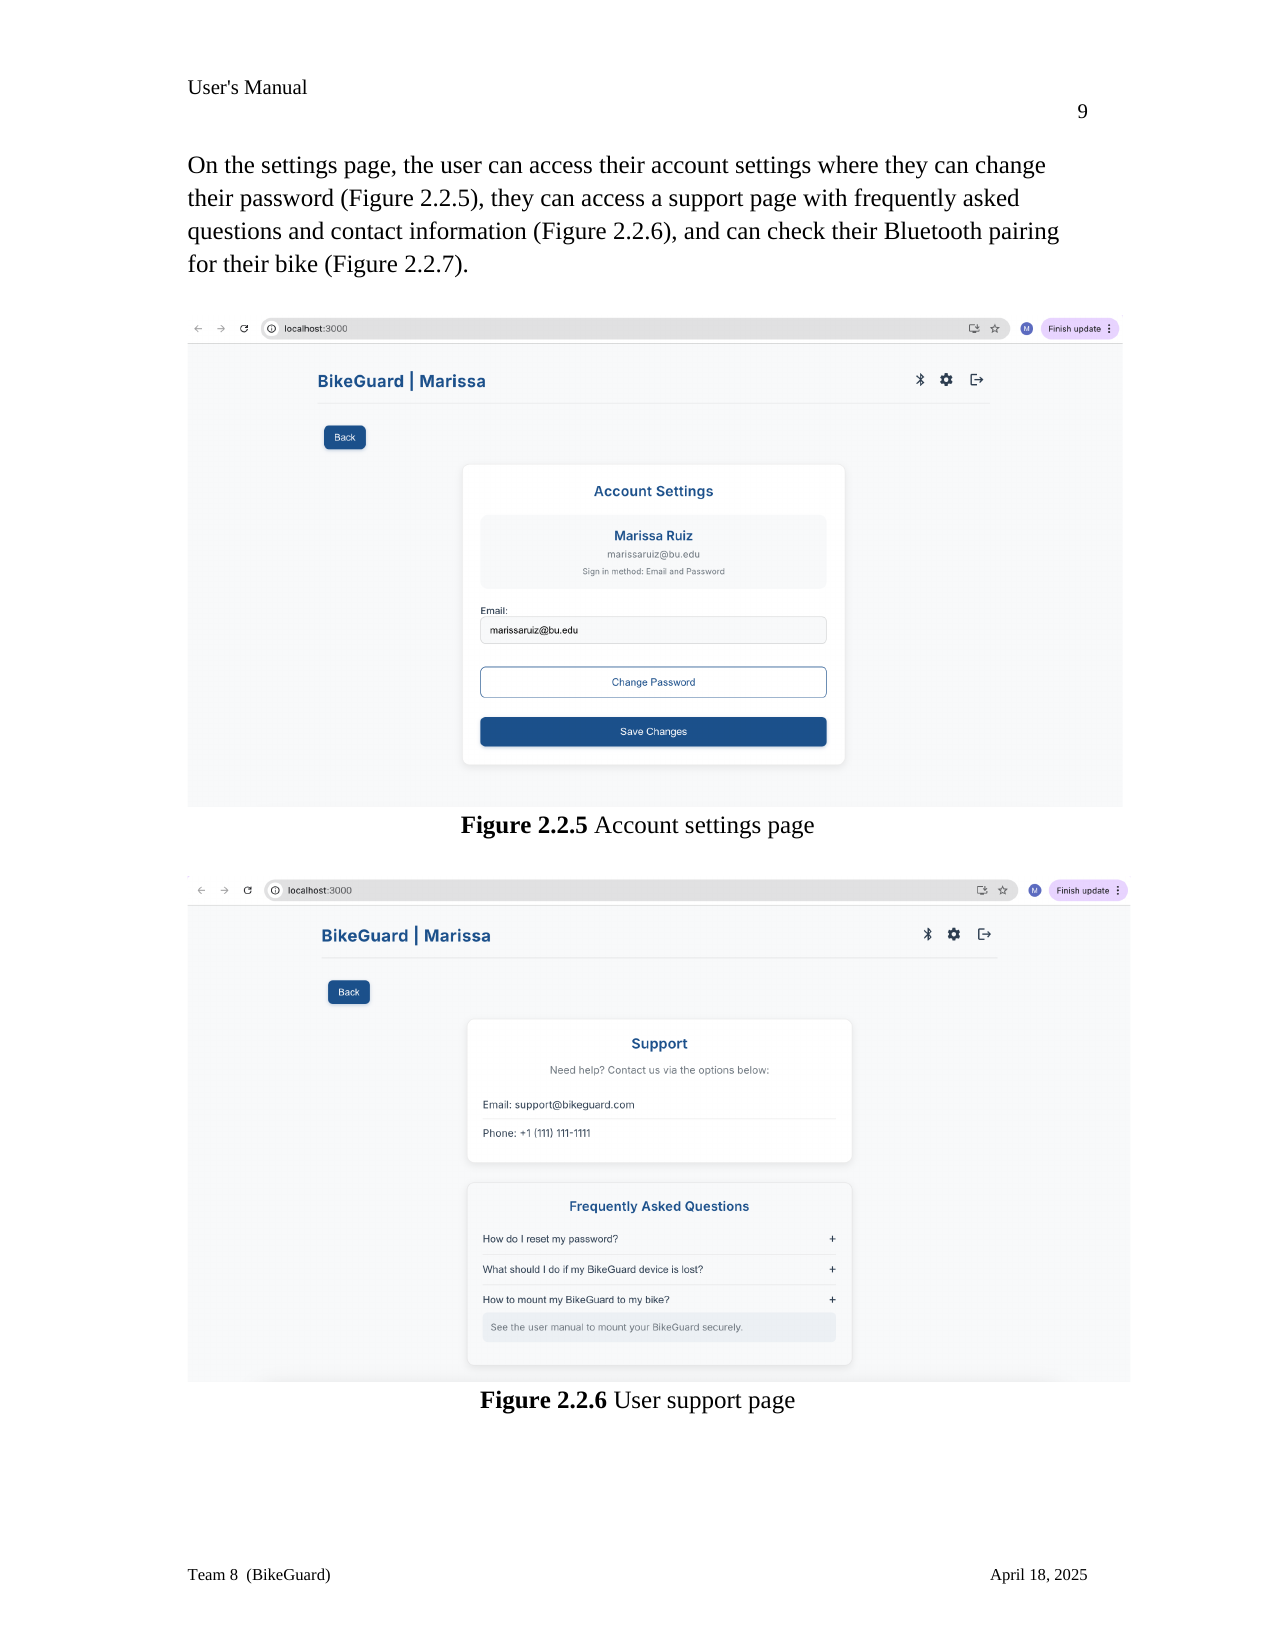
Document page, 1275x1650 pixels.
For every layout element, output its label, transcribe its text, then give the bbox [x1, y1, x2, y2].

picture [187, 876, 1131, 1382]
text Figure 2.2.5 Account settings page [187, 811, 1087, 839]
text Figure 2.2.6 User support page [187, 1385, 1087, 1414]
picture [187, 315, 1123, 807]
text On the settings page, the user can access their account settings where they can change their password (Figure 2.2.5), they can access a support page with frequently asked questions and contact information (Figure 2.2.6), and can check their Bluetooth pairing for their bike (Figure 2.2.7). [187, 150, 1087, 278]
